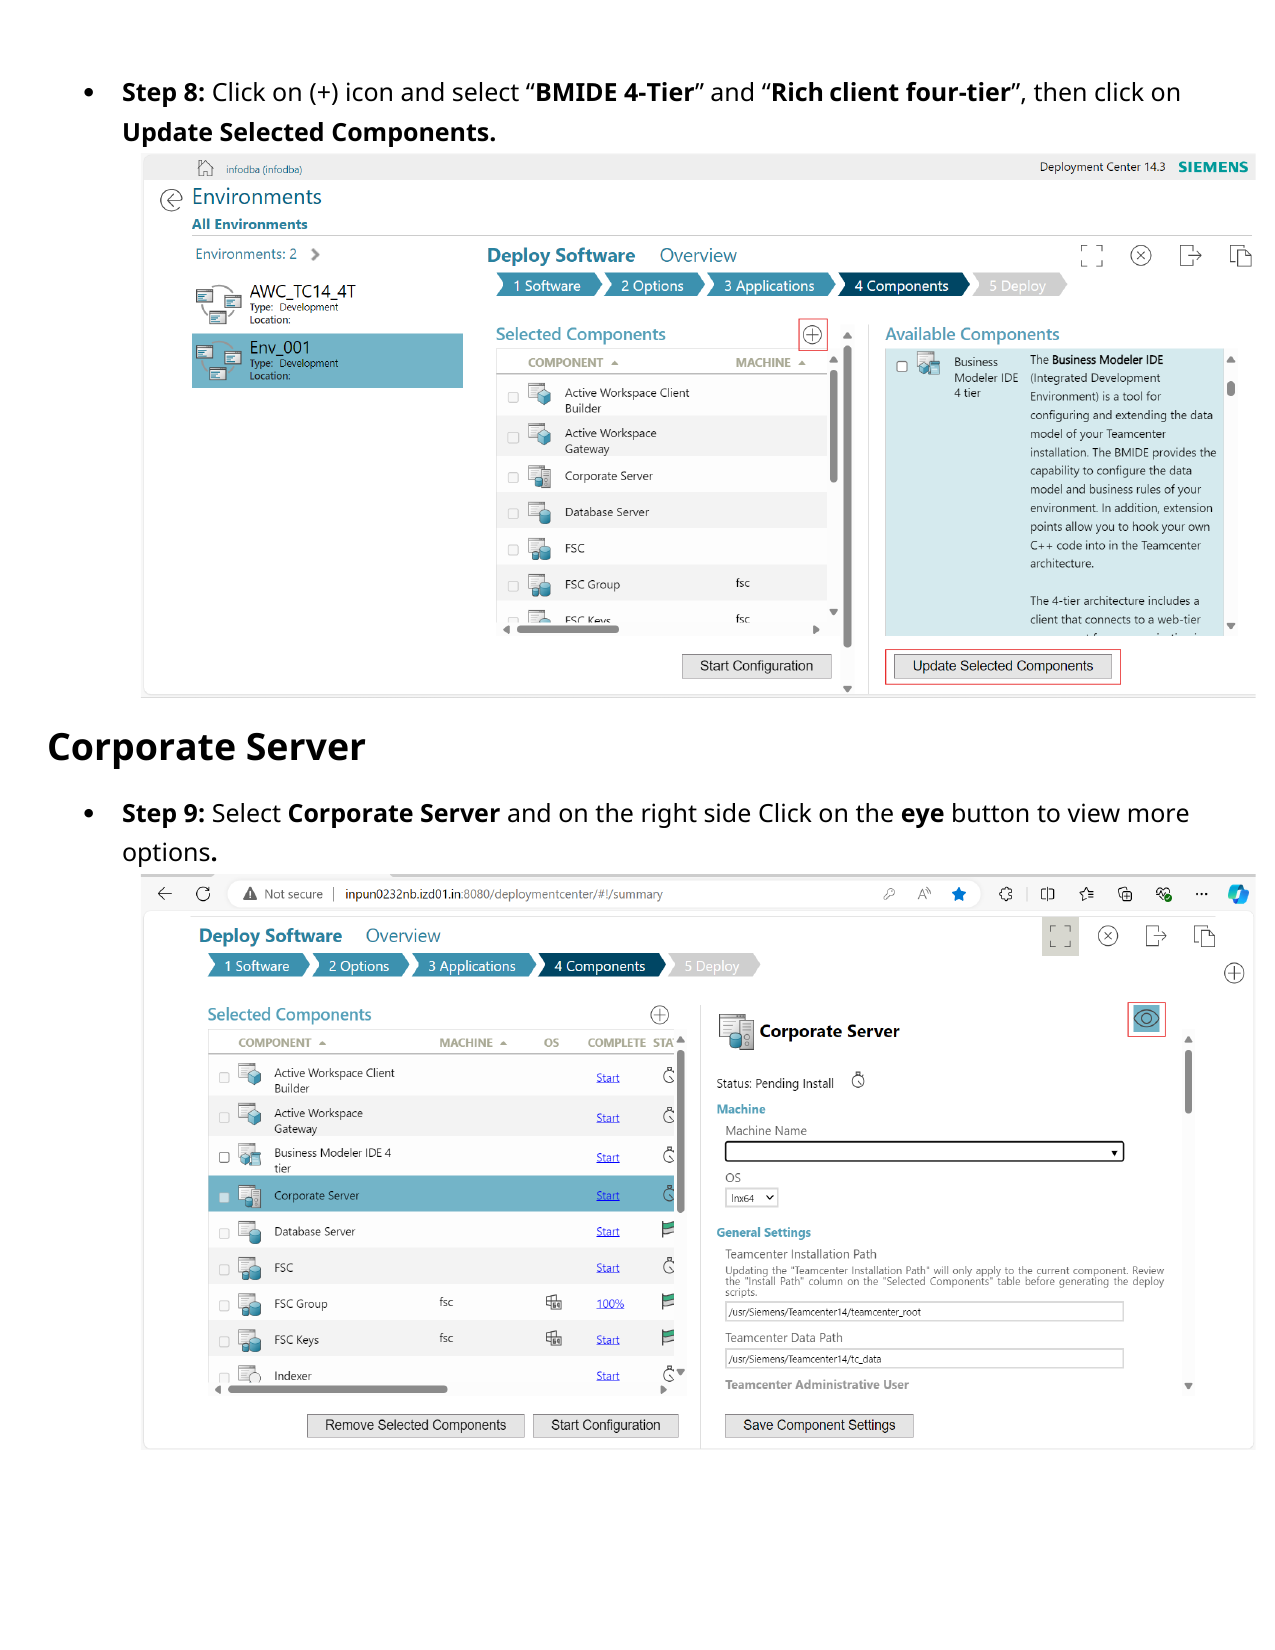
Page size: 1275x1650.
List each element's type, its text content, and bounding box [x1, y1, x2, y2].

text Corporate Server [47, 720, 1237, 771]
list Step 8: Click on (+) icon and select “BMIDE 4-Tier” and “Rich client four-tier”, then click on Update Selected Components. [84, 75, 1237, 698]
list Step 9: Select Corporate Server and on the right side Click on the eye button to view more options. [84, 796, 1237, 1449]
